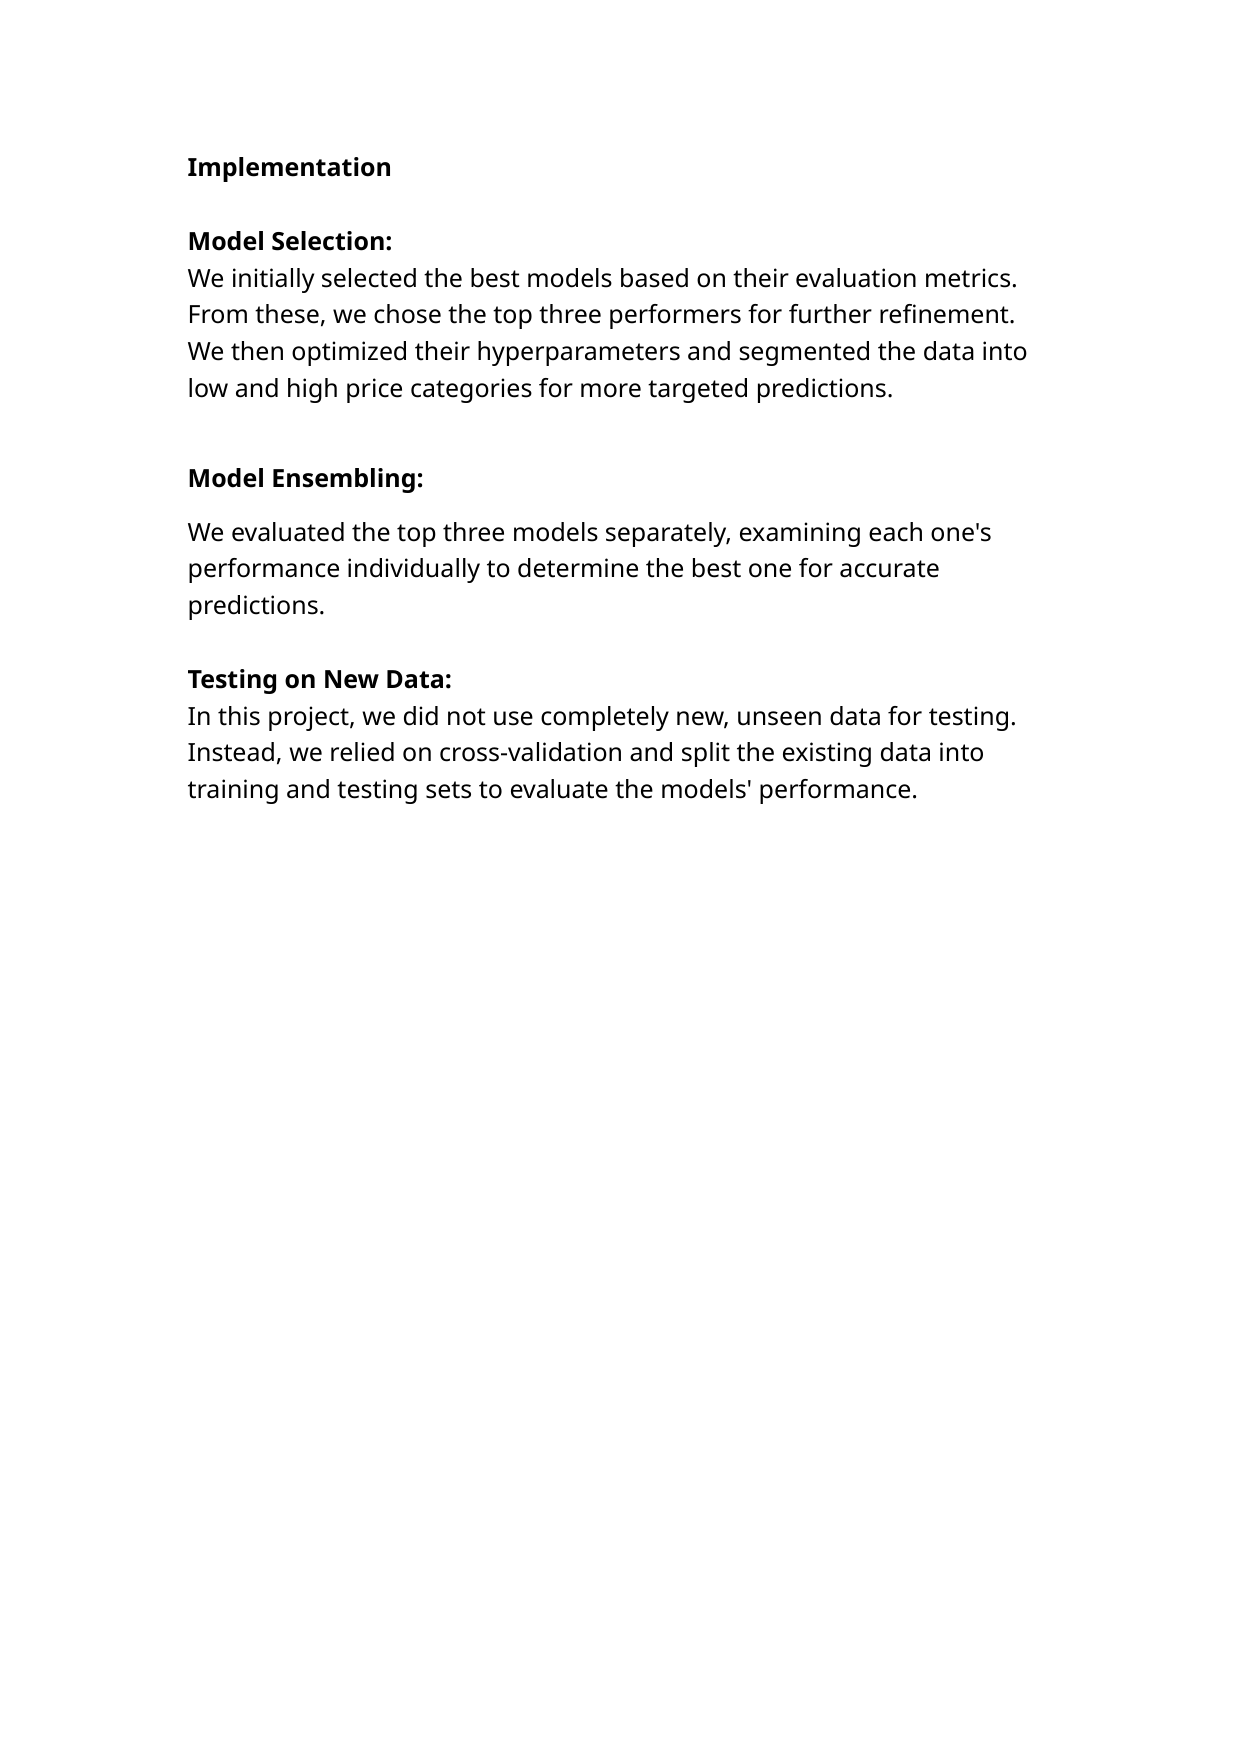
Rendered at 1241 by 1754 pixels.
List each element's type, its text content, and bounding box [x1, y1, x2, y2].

list Model Selection: [187, 223, 1053, 258]
list We initially selected the best models based on their evaluation metrics. From these, we chose the top three performers for further refinement. We then optimized their hyperparameters and segmented the data into low and high price categories for more targeted predictions. [187, 260, 1053, 405]
list Testing on New Data: In this project, we did not use completely new, unseen data for testing. Instead, we relied on cross-validation and split the existing data into training and testing sets to evaluate the models' performance. [187, 661, 1053, 806]
list Implementation [187, 150, 1053, 184]
list We evaluated the top three models separately, examining each one's performance individually to determine the best one for accurate predictions. [187, 514, 1053, 622]
text Model Ensembling: [187, 461, 1053, 495]
